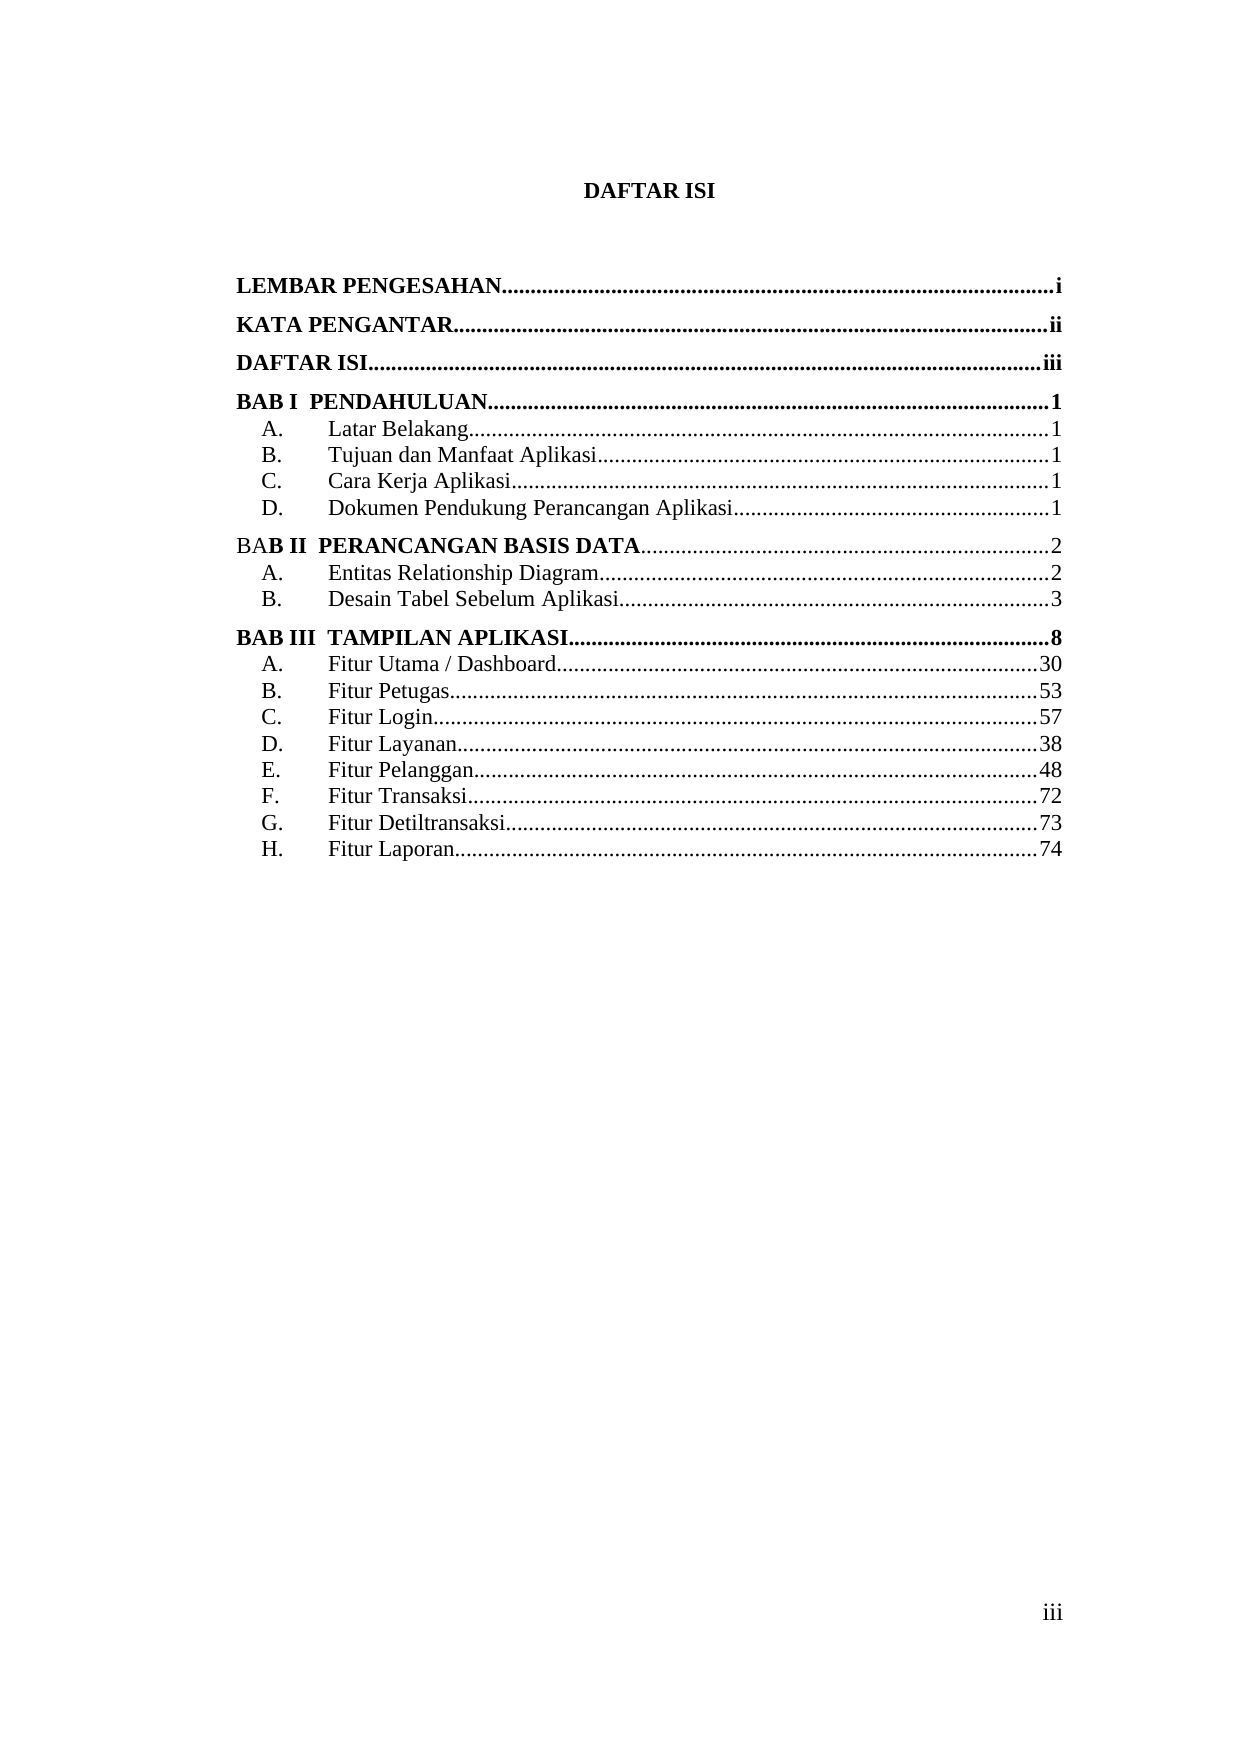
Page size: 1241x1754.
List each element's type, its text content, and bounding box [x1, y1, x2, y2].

subtitle DAFTAR ISI [236, 177, 1063, 203]
